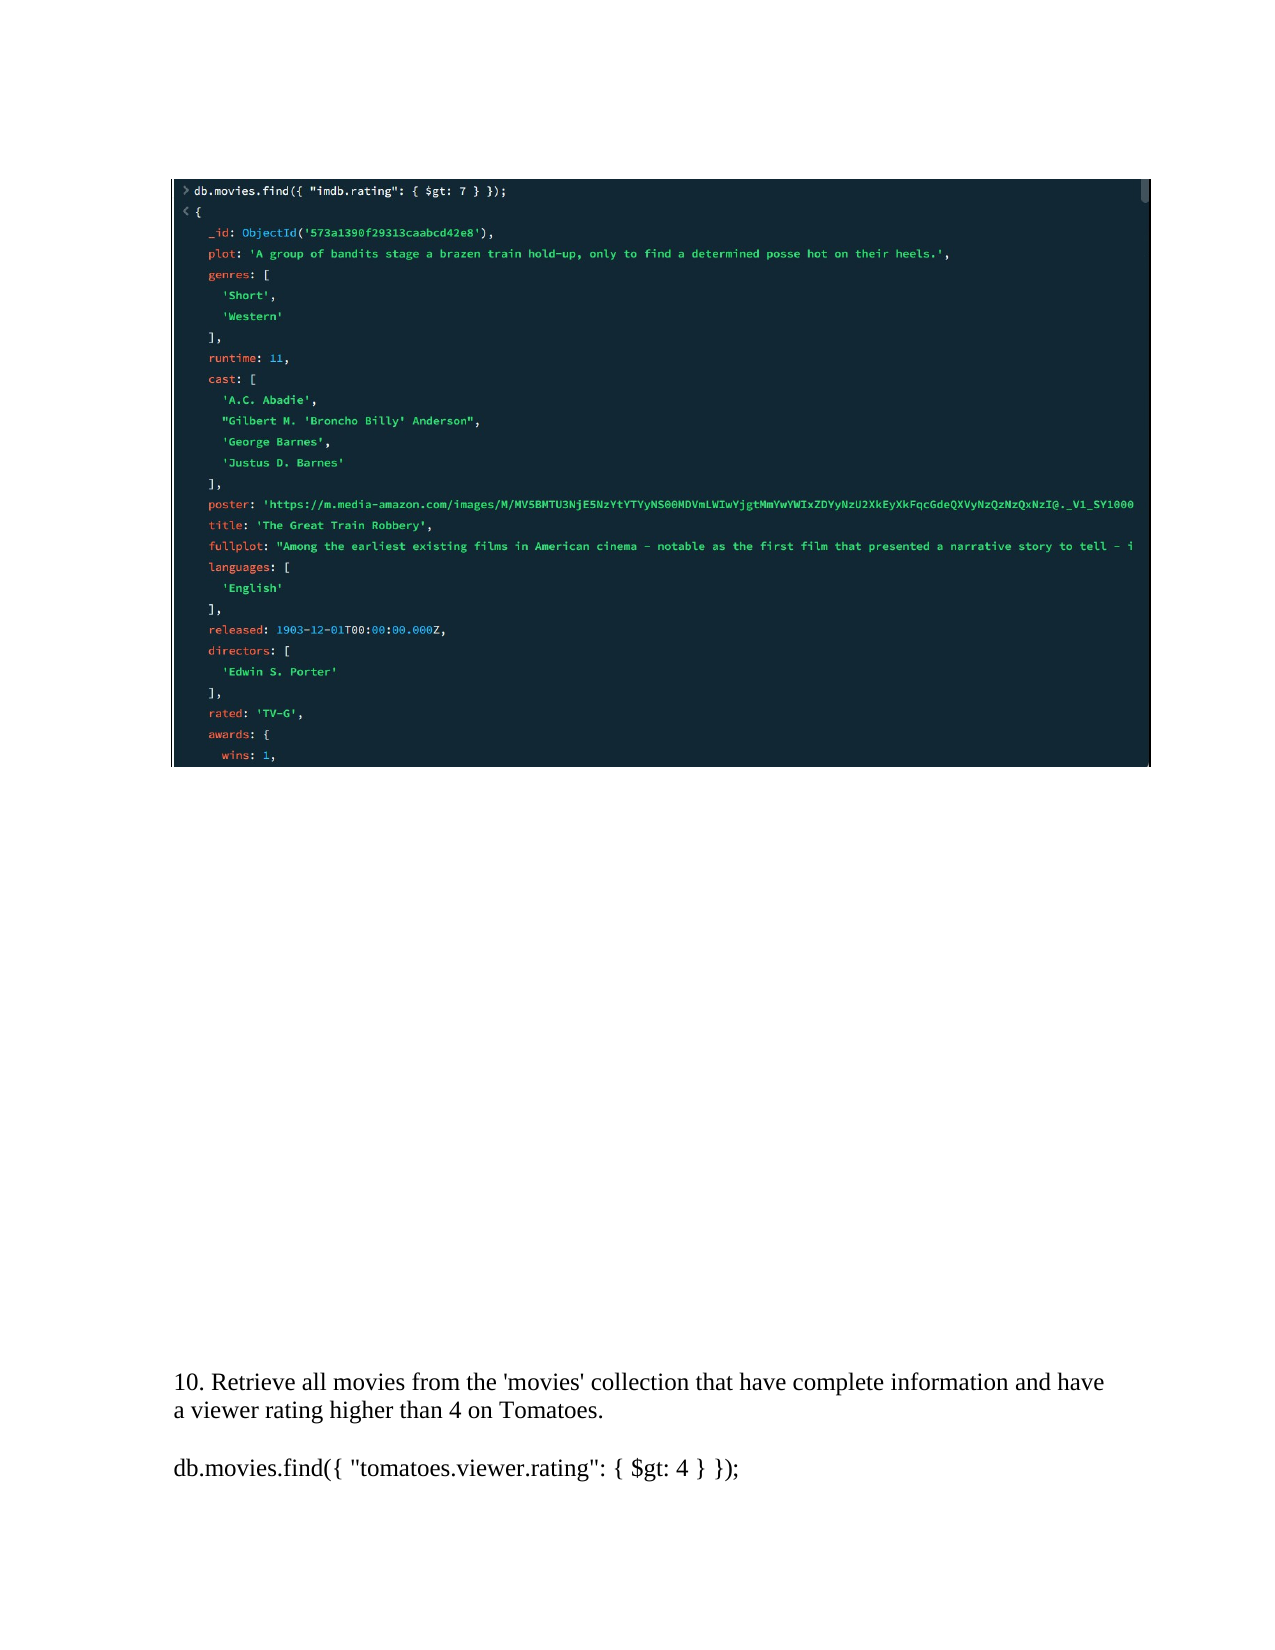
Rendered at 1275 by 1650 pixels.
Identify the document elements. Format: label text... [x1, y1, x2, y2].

picture [172, 179, 1149, 767]
text db.movies.find({ "tomatoes.viewer.rating": { $gt: 4 } }); [173, 1453, 1160, 1482]
list Retrieve all movies from the 'movies' collection that have complete information and have a viewer rating higher than 4 on Tomatoes. [173, 1367, 1121, 1424]
